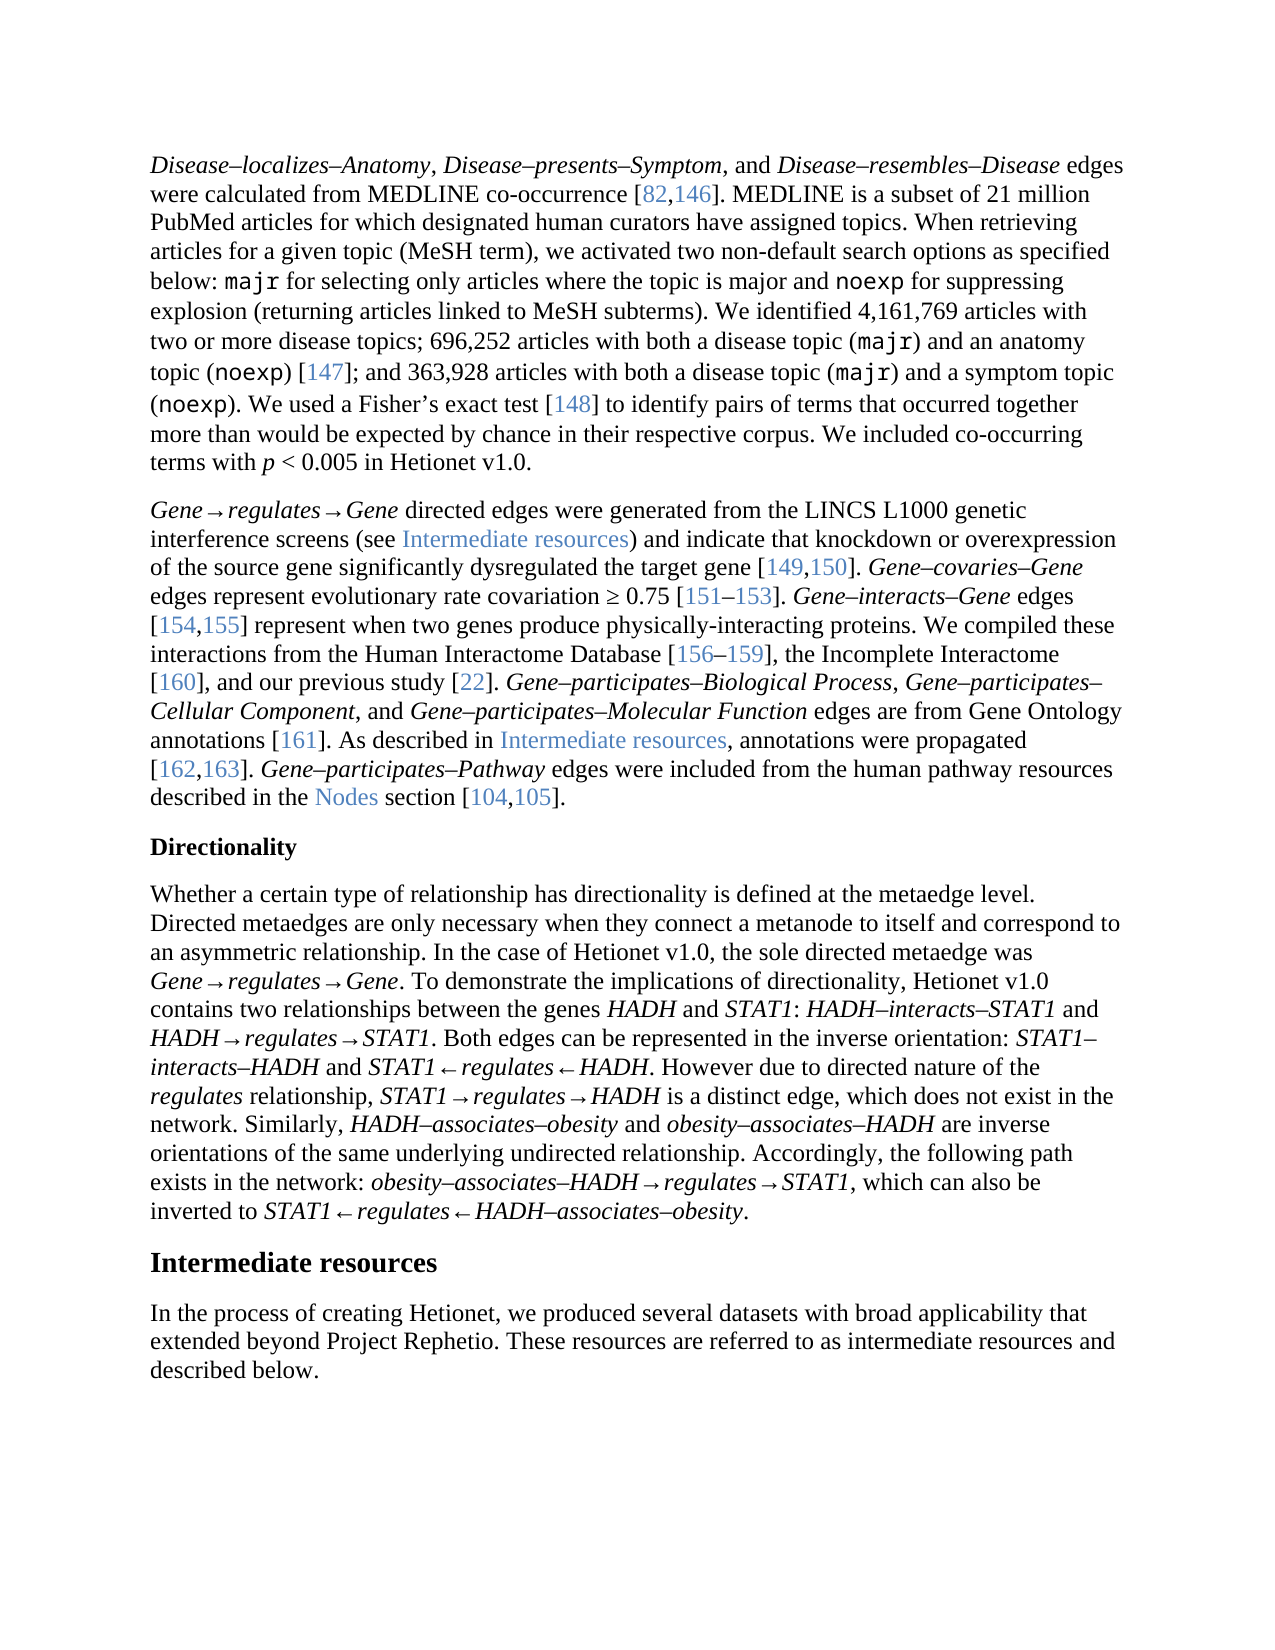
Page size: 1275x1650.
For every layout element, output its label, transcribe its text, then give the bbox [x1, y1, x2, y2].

text Gene→regulates→Gene directed edges were generated from the LINCS L1000 genetic interference screens (see Intermediate resources) and indicate that knockdown or overexpression of the source gene significantly dysregulated the target gene [149,150]. Gene–covaries–Gene edges represent evolutionary rate covariation ≥ 0.75 [151–153]. Gene–interacts–Gene edges [154,155] represent when two genes produce physically-interacting proteins. We compiled these interactions from the Human Interactome Database [156–159], the Incomplete Interactome [160], and our previous study [22]. Gene–participates–Biological Process, Gene–participates–Cellular Component, and Gene–participates–Molecular Function edges are from Gene Ontology annotations [161]. As described in Intermediate resources, annotations were propagated [162,163]. Gene–participates–Pathway edges were included from the human pathway resources described in the Nodes section [104,105]. [150, 495, 1125, 811]
text Disease–localizes–Anatomy, Disease–presents–Symptom, and Disease–resembles–Disease edges were calculated from MEDLINE co-occurrence [82,146]. MEDLINE is a subset of 21 million PubMed articles for which designated human curators have assigned topics. When retrieving articles for a given topic (MeSH term), we activated two non-default search options as specified below: majr for selecting only articles where the topic is major and noexp for suppressing explosion (returning articles linked to MeSH subterms). We identified 4,161,769 articles with two or more disease topics; 696,252 articles with both a disease topic (majr) and an anatomy topic (noexp) [147]; and 363,928 articles with both a disease topic (majr) and a symptom topic (noexp). We used a Fisher’s exact test [148] to identify pairs of terms that occurred together more than would be expected by chance in their respective corpus. We included co-occurring terms with p < 0.005 in Hetionet v1.0. [150, 150, 1125, 476]
subtitle Intermediate resources [150, 1245, 1125, 1279]
text Whether a certain type of relationship has directionality is defined at the metaedge level. Directed metaedges are only necessary when they connect a metanode to itself and correspond to an asymmetric relationship. In the case of Hetionet v1.0, the sole directed metaedge was Gene→regulates→Gene. To demonstrate the implications of directionality, Hetionet v1.0 contains two relationships between the genes HADH and STAT1: HADH–interacts–STAT1 and HADH→regulates→STAT1. Both edges can be represented in the inverse orientation: STAT1–interacts–HADH and STAT1←regulates←HADH. However due to directed nature of the regulates relationship, STAT1→regulates→HADH is a distinct edge, which does not exist in the network. Similarly, HADH–associates–obesity and obesity–associates–HADH are inverse orientations of the same underlying undirected relationship. Accordingly, the following path exists in the network: obesity–associates–HADH→regulates→STAT1, which can also be inverted to STAT1←regulates←HADH–associates–obesity. [150, 879, 1125, 1224]
subtitle Directionality [150, 832, 1125, 861]
text In the process of creating Hetionet, we produced several datasets with broad applicability that extended beyond Project Rephetio. These resources are referred to as intermediate resources and described below. [150, 1298, 1125, 1384]
